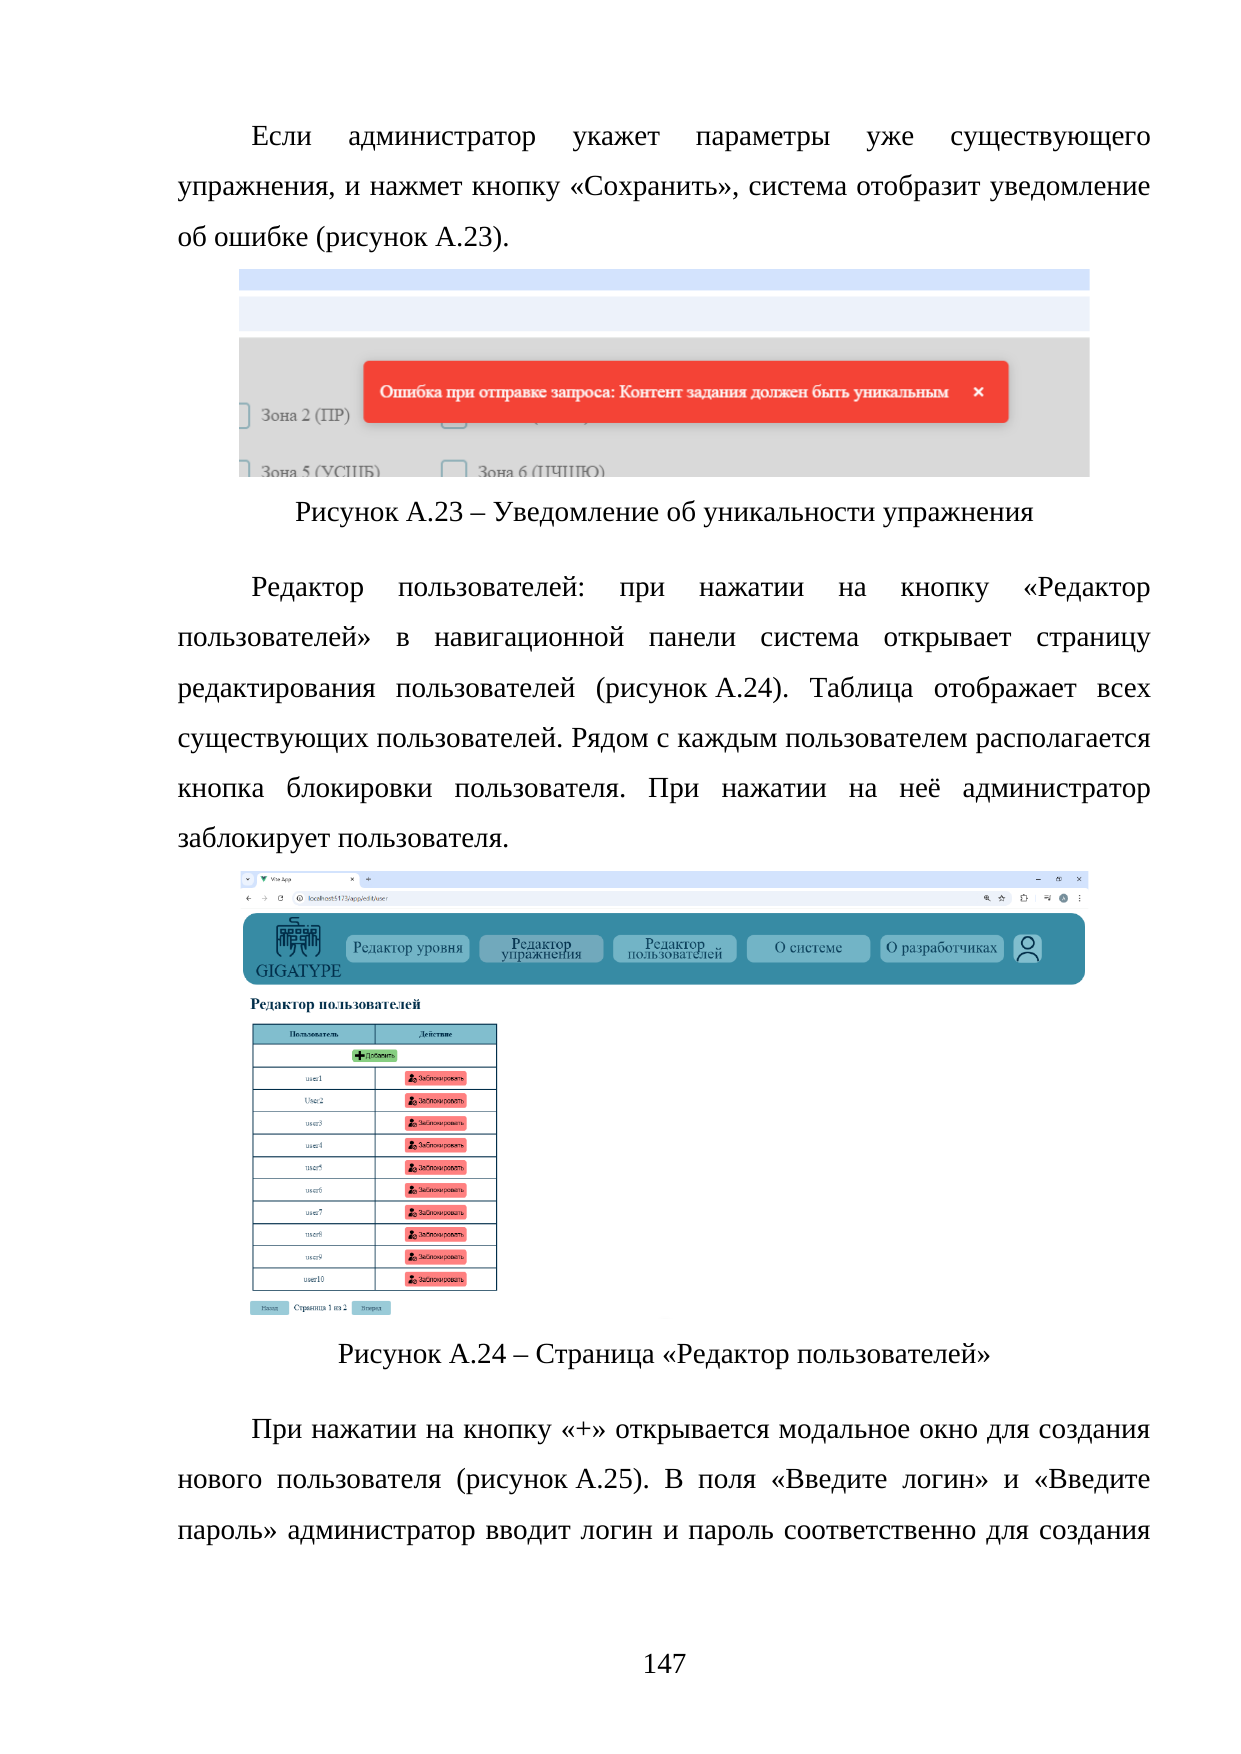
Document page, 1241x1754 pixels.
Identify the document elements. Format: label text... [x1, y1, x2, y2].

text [177, 1411, 1152, 1545]
picture [240, 871, 1089, 1319]
text Если администратор укажет параметры уже существующего упражнения, и нажмет кнопку «Сохранить», система отобразит уведомление об ошибке (рисунок А.23). [177, 118, 1152, 252]
text Редактор пользователей: при нажатии на кнопку «Редактор пользователей» в навигационной панели система открывает страницу редактирования пользователей (рисунок А.24). Таблица отображает всех существующих пользователей. Рядом с каждым пользователем располагается кнопка блокировки пользователя. При нажатии на неё администратор заблокирует пользователя. [177, 569, 1152, 854]
picture [239, 269, 1090, 477]
